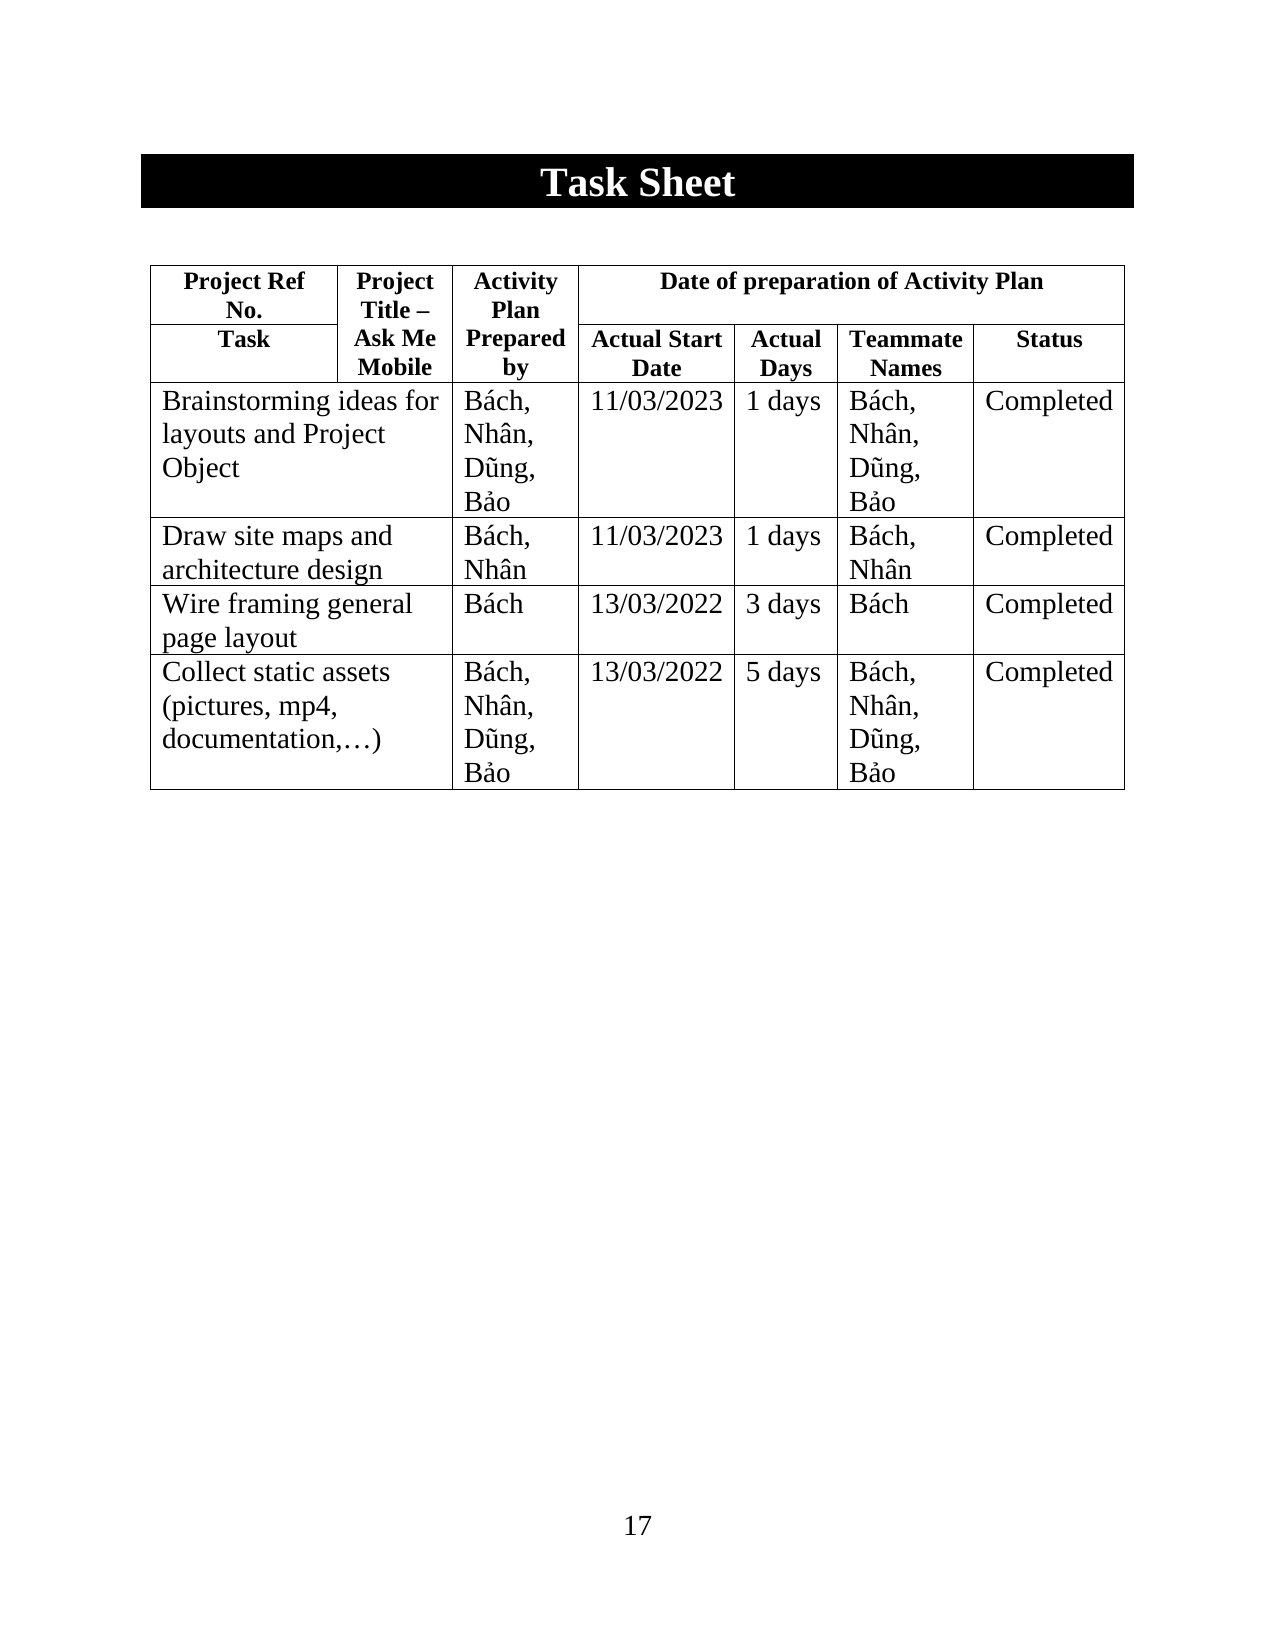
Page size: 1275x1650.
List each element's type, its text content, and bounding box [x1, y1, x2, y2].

table_cell Teammate Names [838, 325, 973, 382]
table_cell Draw site maps and architecture design [151, 518, 452, 585]
subtitle Task Sheet [142, 155, 1133, 207]
table_cell Bách [838, 586, 973, 653]
table_cell Bách [453, 586, 578, 653]
table_cell Bách, Nhân, Dũng, Bảo [453, 383, 578, 517]
table_cell Bách, Nhân, Dũng, Bảo [838, 655, 973, 789]
table_cell Completed [974, 518, 1124, 585]
table_cell Wire framing general page layout [151, 586, 452, 653]
table_cell Completed [974, 655, 1124, 789]
table_header Activity Plan Prepared by [453, 266, 578, 382]
table_cell Bách, Nhân [453, 518, 578, 585]
table_cell 1 days [735, 518, 837, 585]
table_cell 11/03/2023 [579, 383, 734, 517]
table_cell Completed [974, 383, 1124, 517]
table_cell 13/03/2022 [579, 586, 734, 653]
table_cell Bách, Nhân, Dũng, Bảo [453, 655, 578, 789]
table_cell Collect static assets (pictures, mp4, documentation,…) [151, 655, 452, 789]
table_cell Actual Days [735, 325, 837, 382]
table_cell 11/03/2023 [579, 518, 734, 585]
table_cell Completed [974, 586, 1124, 653]
table_cell 1 days [735, 383, 837, 517]
table_cell 13/03/2022 [579, 655, 734, 789]
table_cell Status [974, 325, 1124, 382]
table_cell Brainstorming ideas for layouts and Project Object [151, 383, 452, 517]
table_cell Bách, Nhân [838, 518, 973, 585]
table_cell 5 days [735, 655, 837, 789]
table_header Project Ref No. [151, 266, 337, 323]
table_cell 3 days [735, 586, 837, 653]
table_header Project Title – Ask Me Mobile [338, 266, 452, 382]
table_header Date of preparation of Activity Plan [579, 266, 1124, 323]
table_cell Actual Start Date [579, 325, 734, 382]
table_cell Bách, Nhân, Dũng, Bảo [838, 383, 973, 517]
table_cell Task [151, 325, 337, 382]
